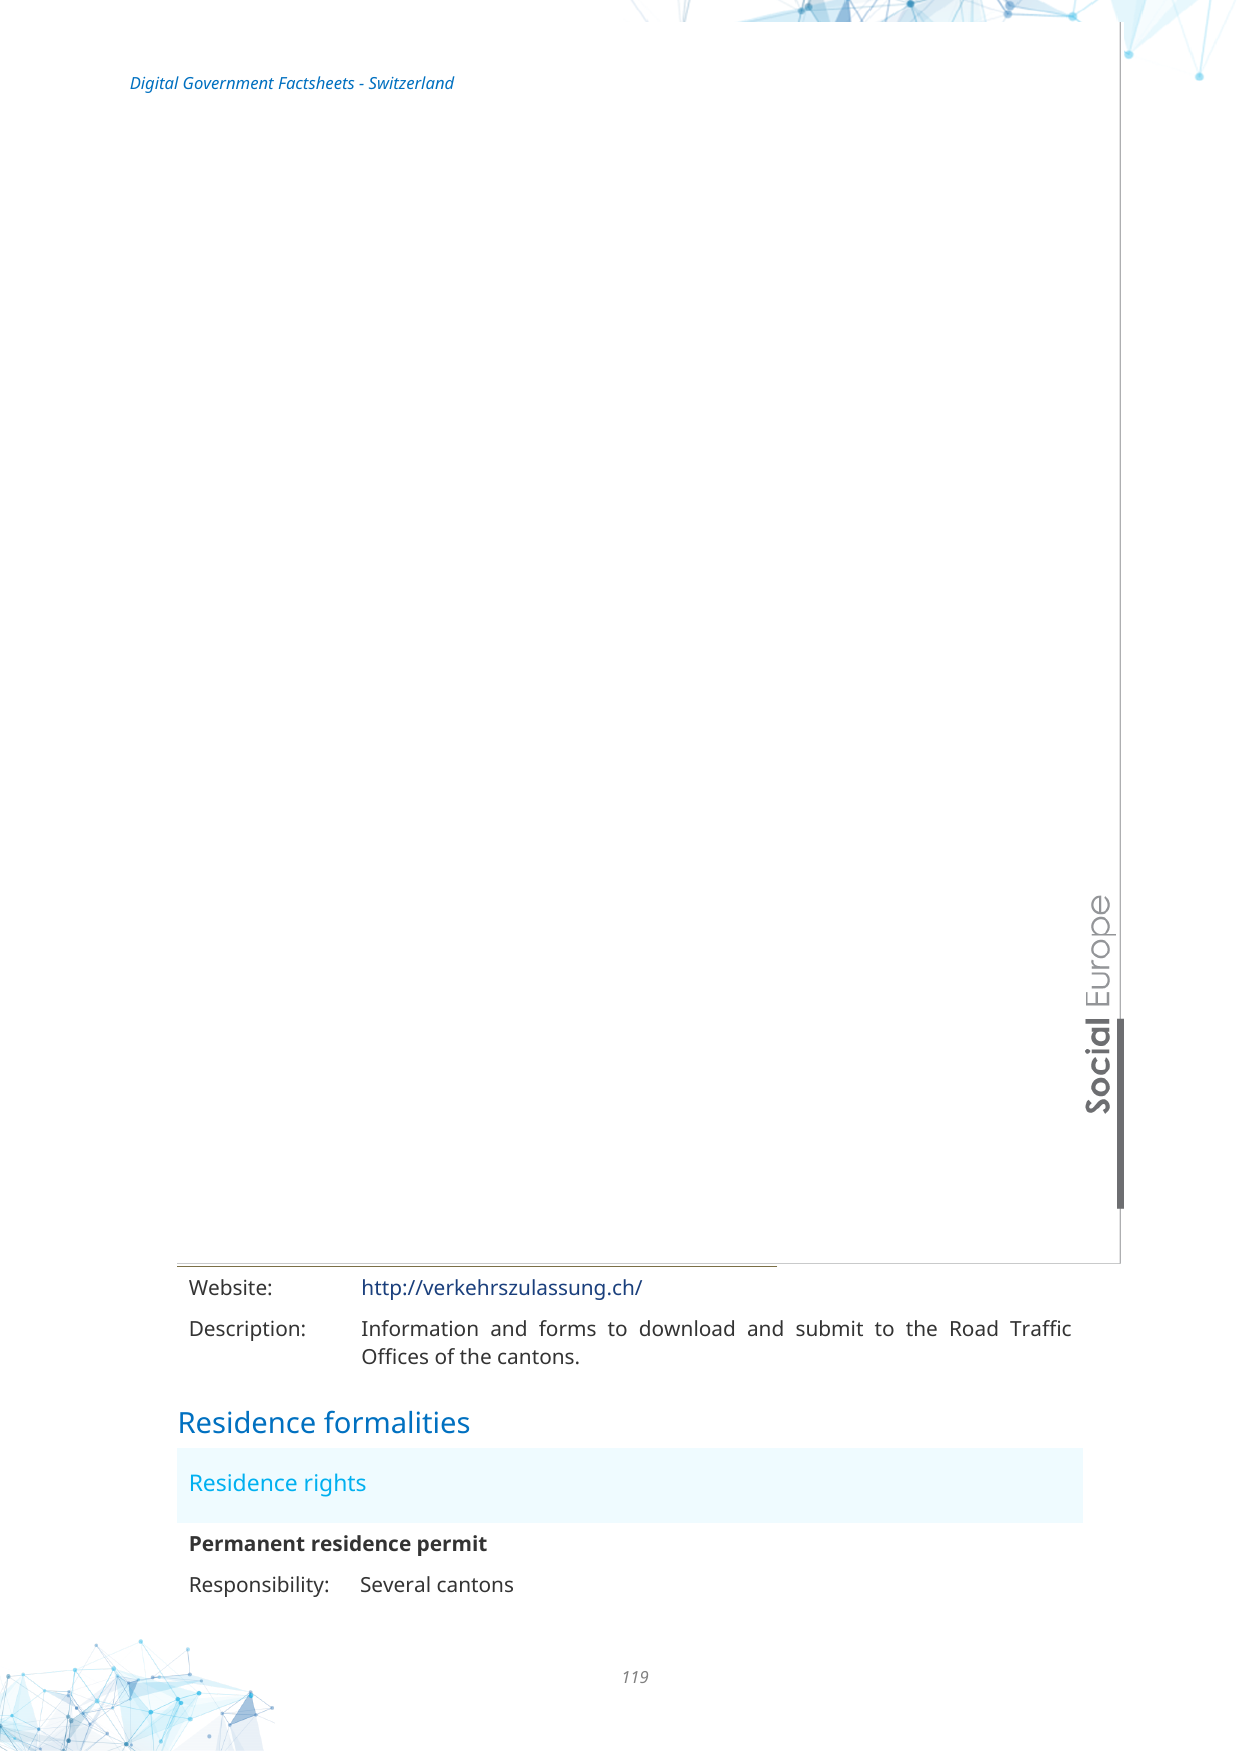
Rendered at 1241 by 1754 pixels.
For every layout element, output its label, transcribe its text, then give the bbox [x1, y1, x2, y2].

table_cell Description: [177, 1308, 350, 1377]
table_cell Website: [177, 1267, 350, 1308]
table_cell Information and forms to download and submit to the Road Traffic Offices of the cantons. [350, 1308, 1083, 1377]
table_header Residence rights [177, 1448, 1083, 1523]
picture [177, 22, 1124, 1264]
table_cell Permanent residence permit [177, 1523, 1083, 1564]
table_cell http://verkehrszulassung.ch/ [350, 1267, 1083, 1308]
subtitle Residence formalities [177, 1402, 1092, 1442]
table_cell Several cantons [349, 1564, 1083, 1605]
table_cell Responsibility: [177, 1564, 348, 1605]
